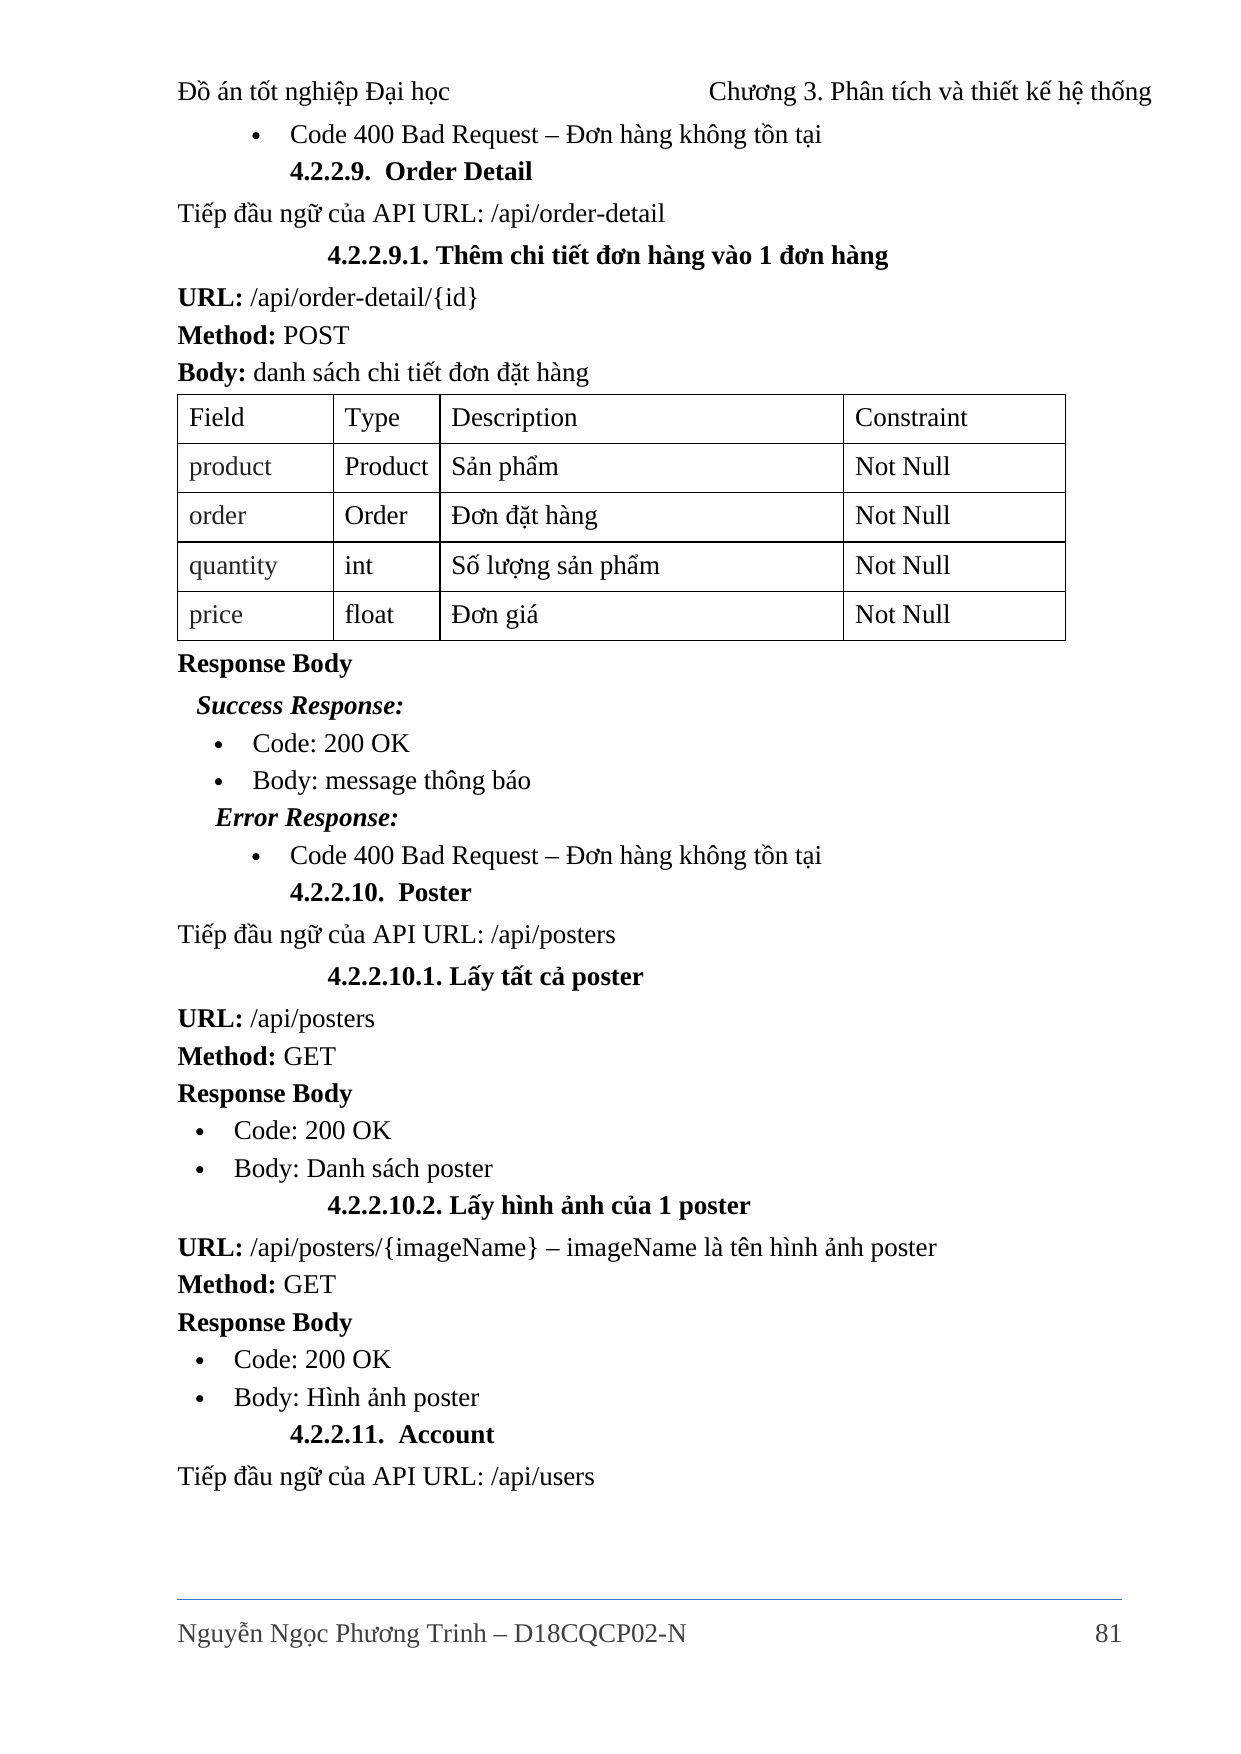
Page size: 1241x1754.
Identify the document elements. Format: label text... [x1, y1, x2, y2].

list Code: 200 OK [196, 1114, 1122, 1146]
table_cell Đơn đặt hàng [441, 493, 843, 541]
list Code 400 Bad Request – Đơn hàng không tồn tại [252, 118, 1122, 149]
table_cell order [178, 493, 333, 541]
subtitle Account [290, 1418, 1122, 1449]
list Code 400 Bad Request – Đơn hàng không tồn tại [252, 839, 1122, 870]
table_cell product [178, 444, 333, 492]
list Code: 200 OK [215, 727, 1122, 758]
text Response Body [177, 1306, 1122, 1337]
table_cell Đơn giá [441, 592, 843, 640]
list Code: 200 OK [196, 1343, 1122, 1374]
text Tiếp đầu ngữ của API URL: /api/posters [177, 918, 1122, 949]
list Body: Hình ảnh poster [196, 1381, 1122, 1412]
subtitle Lấy hình ảnh của 1 poster [327, 1189, 1122, 1220]
subtitle Order Detail [290, 156, 1122, 187]
table_cell Sản phẩm [441, 444, 843, 492]
text Body: danh sách chi tiết đơn đặt hàng [177, 356, 1122, 387]
text Method: GET [177, 1268, 1122, 1300]
text Error Response: [215, 801, 1122, 833]
text Success Response: [196, 689, 1122, 720]
text Method: POST [177, 319, 1122, 350]
table_cell float [334, 592, 439, 640]
table_cell Order [334, 493, 439, 541]
text Method: GET [177, 1039, 1122, 1071]
text URL: /api/posters [177, 1002, 1122, 1033]
table_cell price [178, 592, 333, 640]
text Tiếp đầu ngữ của API URL: /api/order-detail [177, 197, 1122, 229]
subtitle Poster [290, 876, 1122, 907]
table_cell int [334, 543, 439, 591]
table_cell Số lượng sản phẩm [441, 543, 843, 591]
text Response Body [177, 1077, 1122, 1108]
text URL: /api/order-detail/{id} [177, 281, 1122, 313]
table_cell Not Null [844, 493, 1065, 541]
list Body: message thông báo [215, 764, 1122, 795]
table_cell Not Null [844, 444, 1065, 492]
table_header Type [334, 395, 439, 443]
table_header Description [441, 395, 843, 443]
table_header Constraint [844, 395, 1065, 443]
list Body: Danh sách poster [196, 1152, 1122, 1183]
table_cell Not Null [844, 543, 1065, 591]
table_cell Not Null [844, 592, 1065, 640]
text Response Body [177, 647, 1122, 678]
text Tiếp đầu ngữ của API URL: /api/users [177, 1460, 1122, 1491]
subtitle Lấy tất cả poster [327, 960, 1122, 991]
table_header Field [178, 395, 333, 443]
subtitle Thêm chi tiết đơn hàng vào 1 đơn hàng [327, 239, 1122, 271]
table_cell Product [334, 444, 439, 492]
text URL: /api/posters/{imageName} – imageName là tên hình ảnh poster [177, 1231, 1122, 1262]
table_cell quantity [178, 543, 333, 591]
